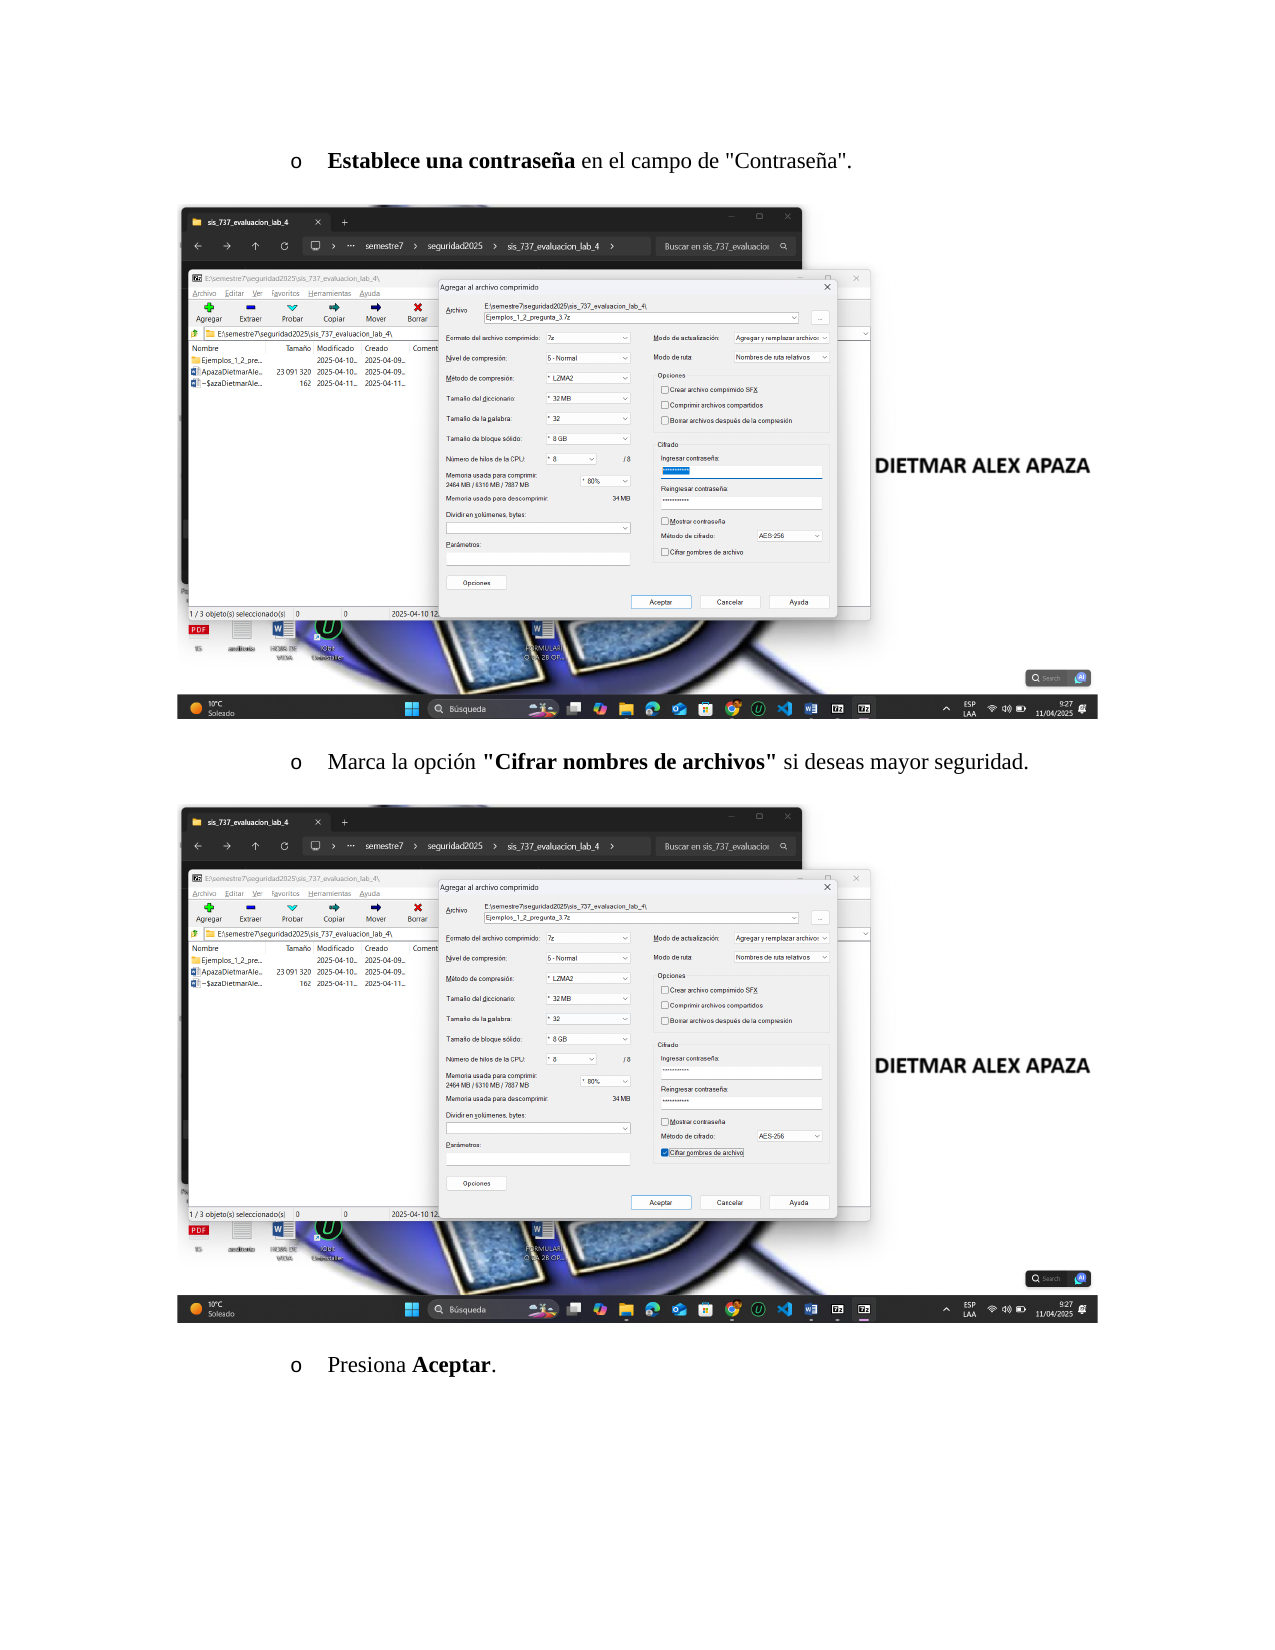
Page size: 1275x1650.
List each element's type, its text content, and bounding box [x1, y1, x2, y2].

picture [177, 804, 1098, 1323]
picture [177, 204, 1098, 719]
list Establece una contraseña en el campo de "Contraseña". [290, 148, 1098, 175]
list Marca la opción "Cifrar nombres de archivos" si deseas mayor seguridad. [290, 748, 1098, 775]
list Presiona Aceptar. [290, 1351, 1098, 1379]
